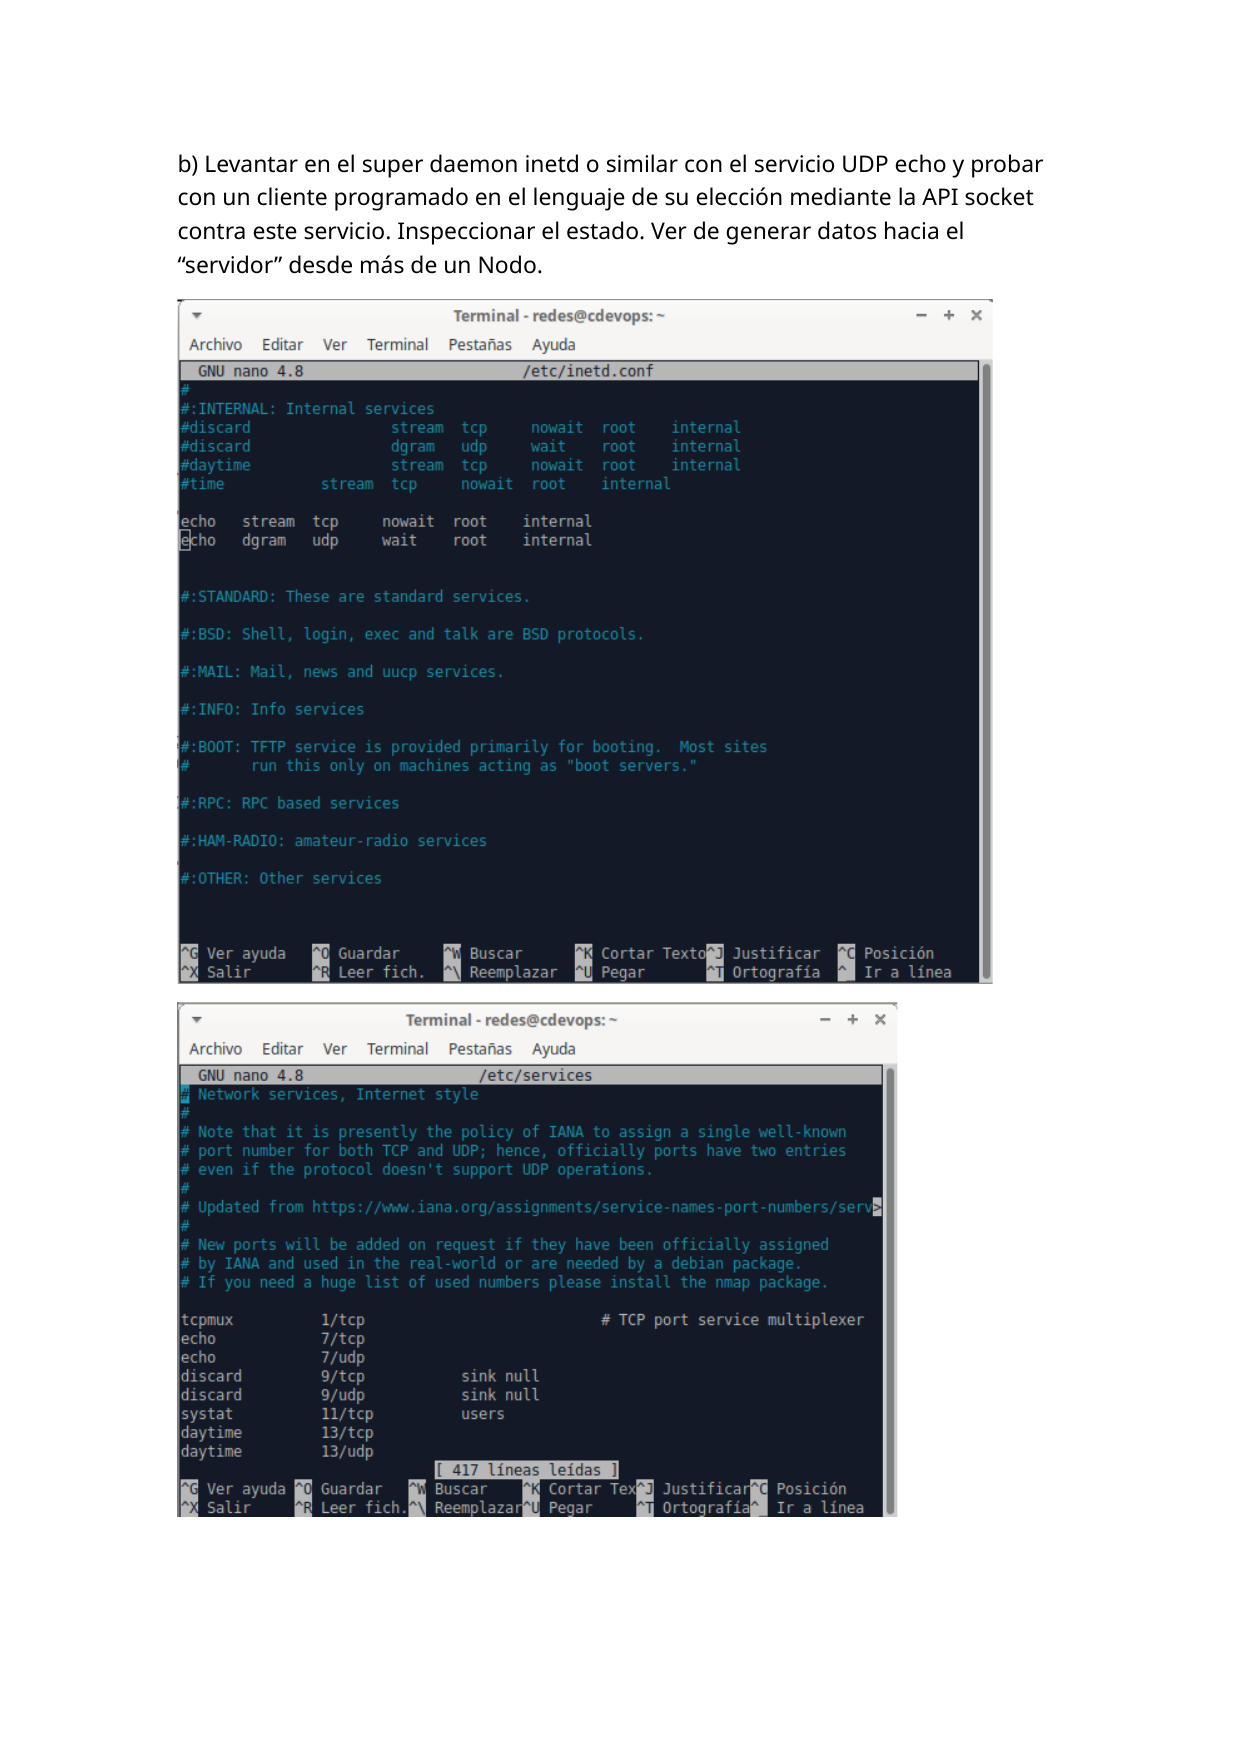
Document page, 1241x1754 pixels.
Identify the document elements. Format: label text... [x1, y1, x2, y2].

text b) Levantar en el super daemon inetd o similar con el servicio UDP echo y probar con un cliente programado en el lenguaje de su elección mediante la API socket contra este servicio. Inspeccionar el estado. Ver de generar datos hacia el “servidor” desde más de un Nodo. [177, 148, 1063, 280]
picture [177, 1002, 898, 1517]
picture [177, 299, 993, 984]
